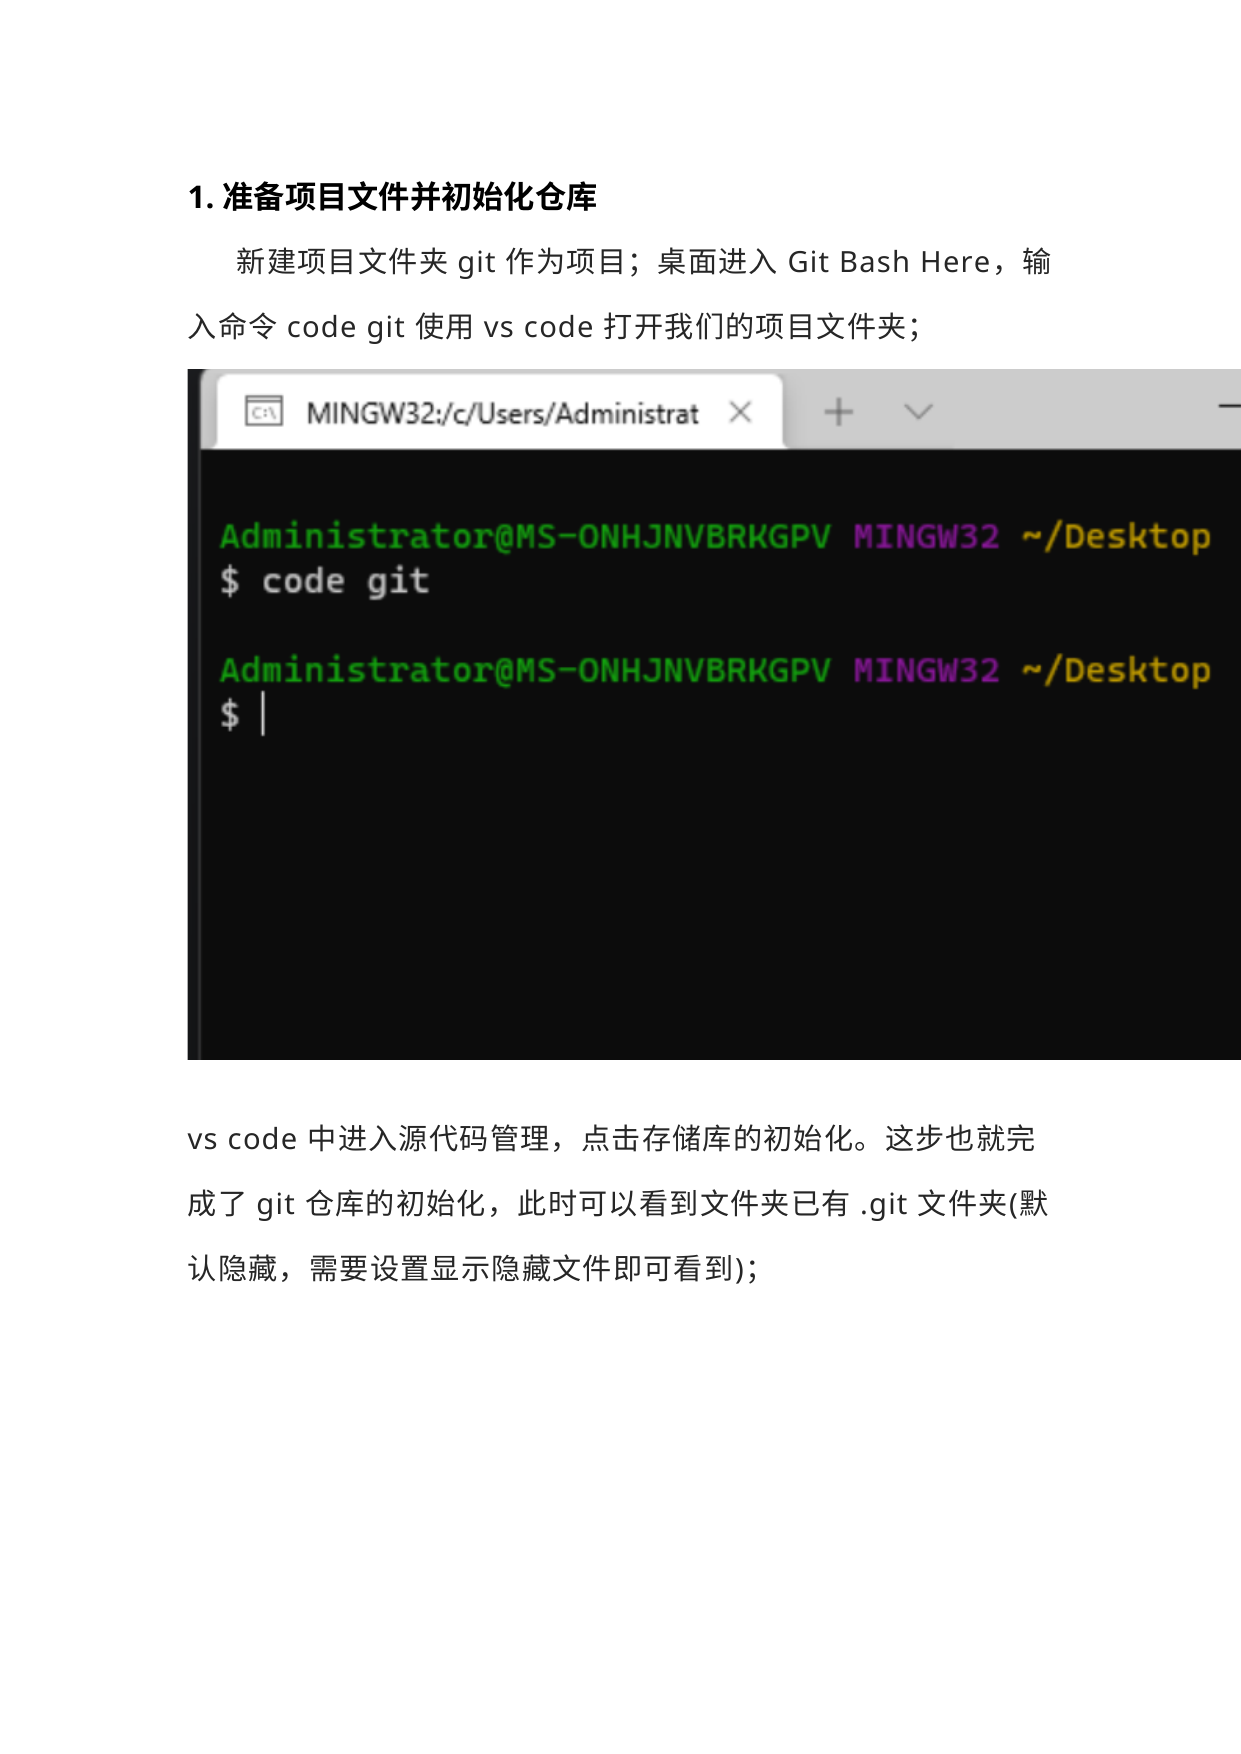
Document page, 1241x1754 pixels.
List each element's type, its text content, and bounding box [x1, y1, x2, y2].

text 新建项目文件夹 git 作为项目；桌面进入 Git Bash Here，输入命令 code git 使用 vs code 打开我们的项目文件夹； [187, 227, 1053, 357]
subtitle 1. 准备项目文件并初始化仓库 [187, 162, 1053, 227]
picture [187, 369, 1241, 1060]
text vs code 中进入源代码管理，点击存储库的初始化。这步也就完成了 git 仓库的初始化，此时可以看到文件夹已有 .git 文件夹(默认隐藏，需要设置显示隐藏文件即可看到)； [187, 1104, 1053, 1299]
